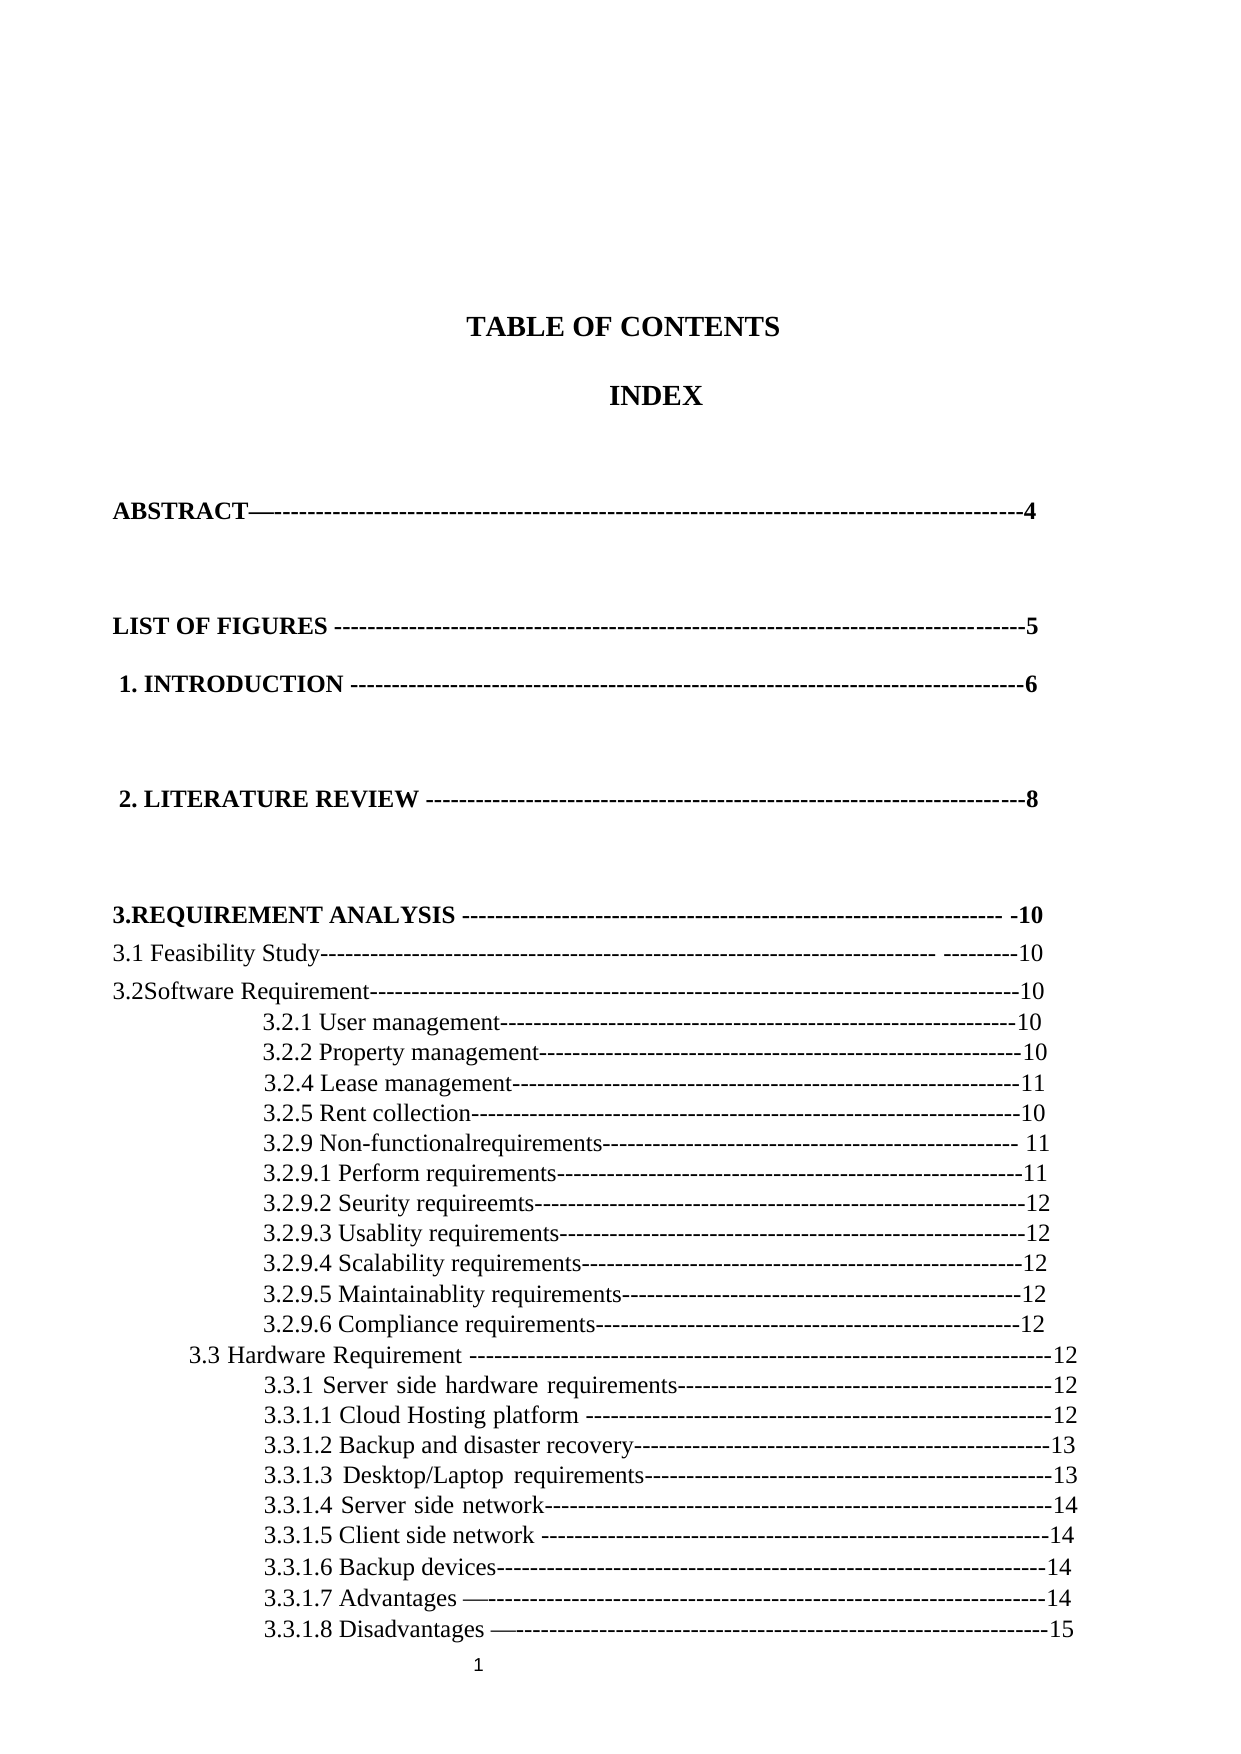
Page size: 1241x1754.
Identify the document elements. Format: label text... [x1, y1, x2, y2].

text 3.3.1.8 Disadvantages —----------------------------------------------------------------15 [189, 1614, 1078, 1643]
text ABSTRACT—------------------------------------------------------------------------------------------4 LIST OF FIGURES -----------------------------------------------------------------------------------5 1. INTRODUCTION ---------------------------------------------------------------------------------6 [112, 496, 1078, 697]
text INDEX [170, 378, 1134, 412]
text 3.2.4 Lease management-------------------------------------------------------------11 3.2.5 Rent collection------------------------------------------------------------------10 3.2.9 Non-functionalrequirements-------------------------------------------------- 11 3.2.9.1 Perform requirements--------------------------------------------------------11 3.2.9.2 Seurity requireemts-----------------------------------------------------------12 3.2.9.3 Usablity requirements--------------------------------------------------------12 3.2.9.4 Scalability requirements-----------------------------------------------------12 3.2.9.5 Maintainablity requirements------------------------------------------------12 3.2.9.6 Compliance requirements---------------------------------------------------12 [263, 1068, 1074, 1337]
text 3.2Software Requirement------------------------------------------------------------------------------10 3.2.1 User management--------------------------------------------------------------10 3.2.2 Property management----------------------------------------------------------10 [112, 976, 1079, 1065]
text 3.3.1.7 Advantages —-------------------------------------------------------------------14 [189, 1583, 1078, 1612]
text 3.1 Feasibility Study-------------------------------------------------------------------------- ---------10 [112, 938, 1079, 967]
text 3.3.1.6 Backup devices------------------------------------------------------------------14 [264, 1552, 1078, 1580]
text 3.REQUIREMENT ANALYSIS ----------------------------------------------------------------- -10 [112, 900, 1079, 929]
text 3.3 Hardware Requirement ----------------------------------------------------------------------12 3.3.1 Server side hardware requirements---------------------------------------------12 3.3.1.1 Cloud Hosting platform --------------------------------------------------------12 3.3.1.2 Backup and disaster recovery--------------------------------------------------13 3.3.1.3 Desktop/Laptop requirements-------------------------------------------------13 3.3.1.4 Server side network-------------------------------------------------------------14 3.3.1.5 Client side network -------------------------------------------------------------14 [189, 1340, 1078, 1549]
text TABLE OF CONTENTS [112, 309, 1134, 342]
text 2. LITERATURE REVIEW ------------------------------------------------------------------------8 [112, 784, 1078, 866]
